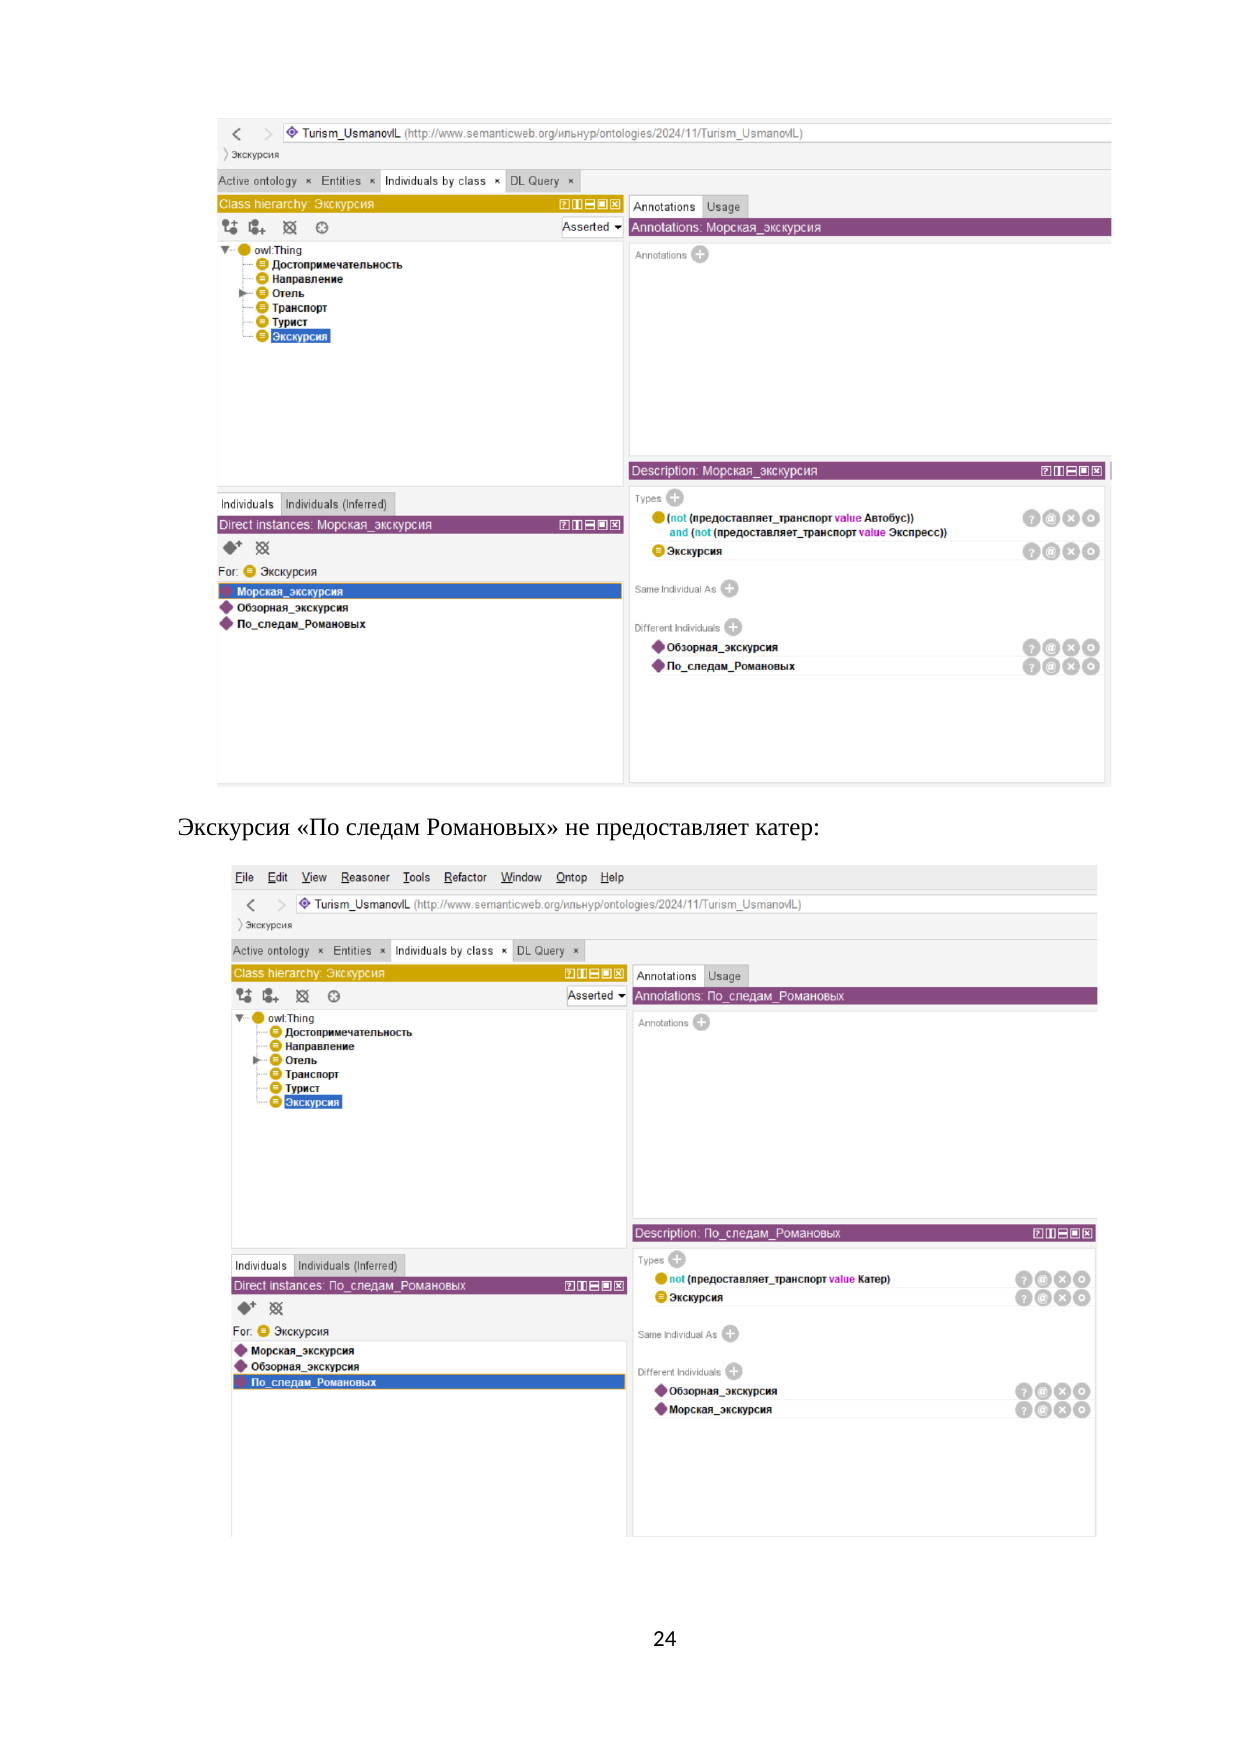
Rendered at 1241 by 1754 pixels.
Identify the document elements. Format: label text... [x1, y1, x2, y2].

text Экскурсия «По следам Романовых» не предоставляет катер: [177, 812, 1152, 841]
picture [231, 865, 1098, 1537]
picture [217, 118, 1112, 787]
